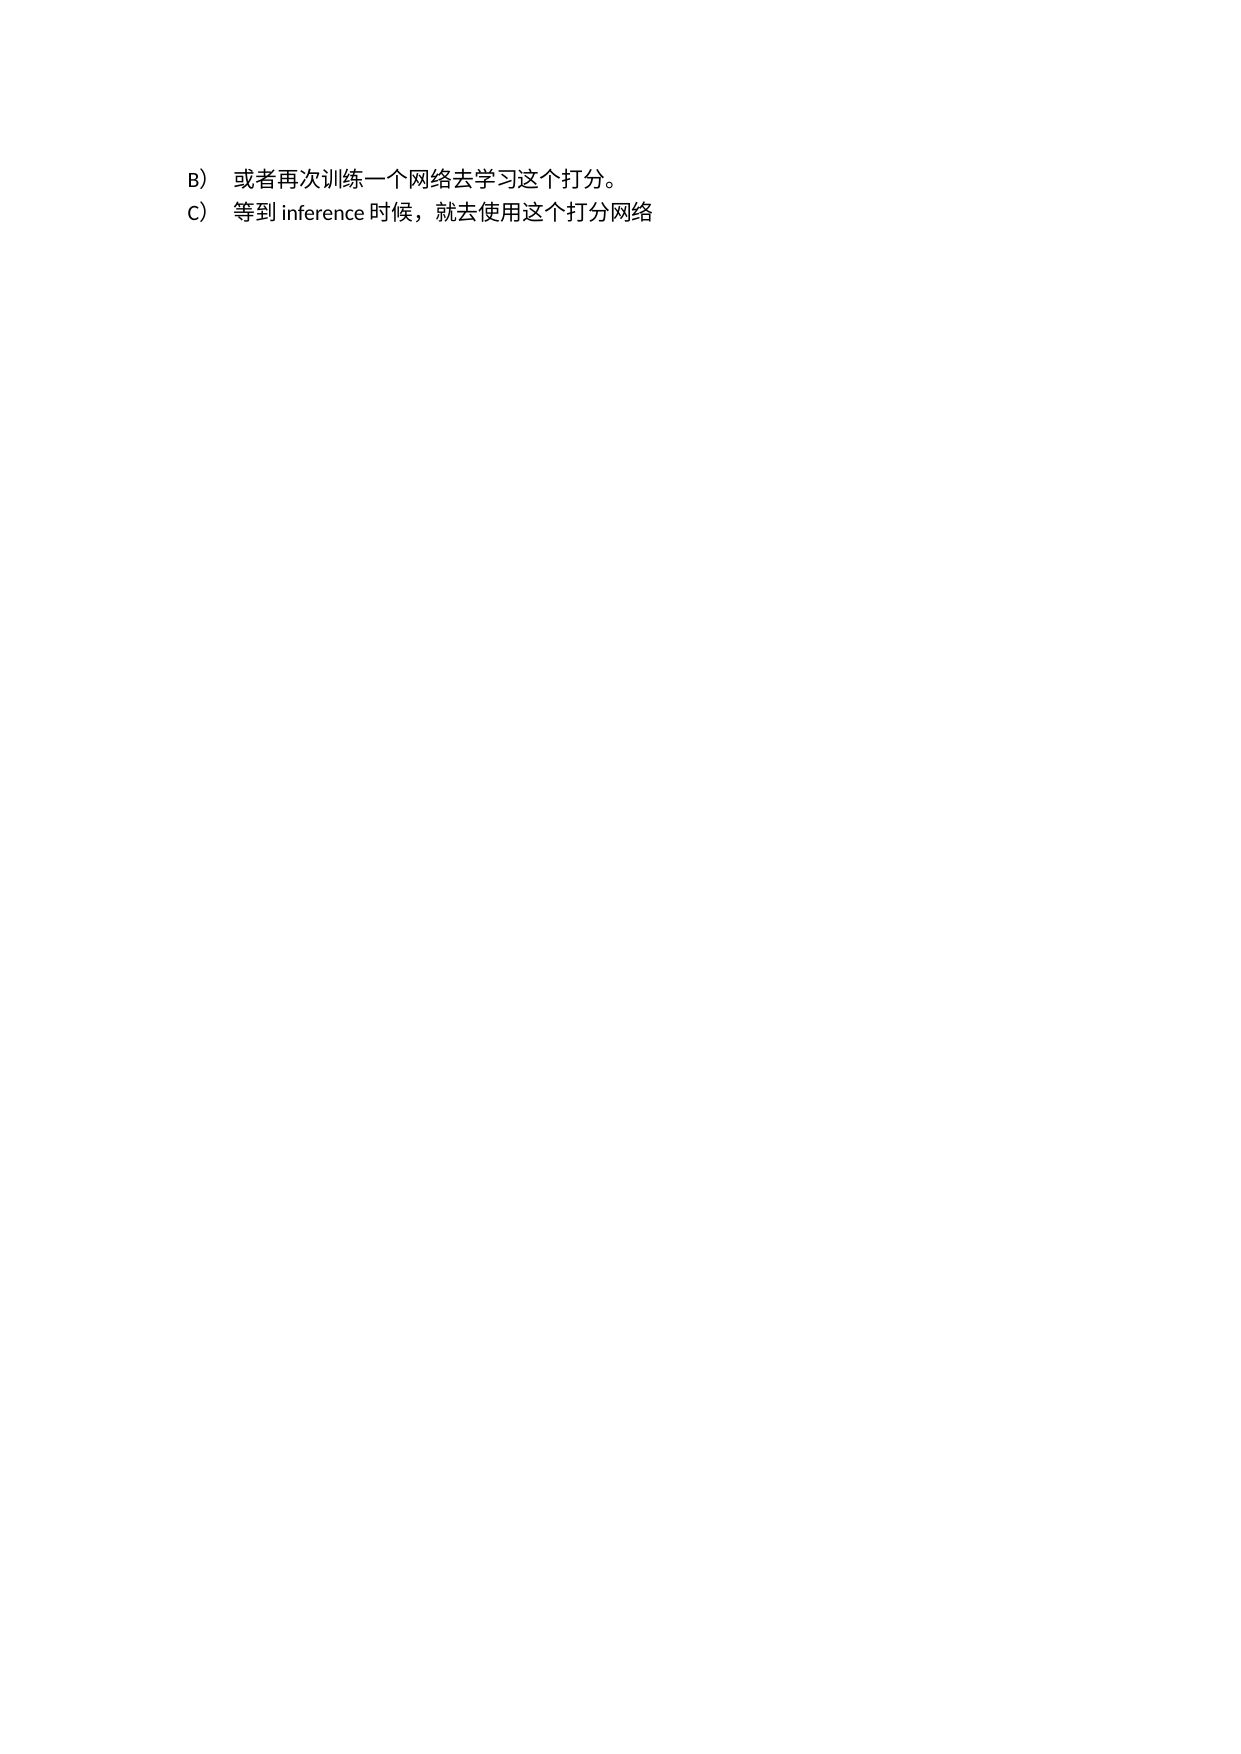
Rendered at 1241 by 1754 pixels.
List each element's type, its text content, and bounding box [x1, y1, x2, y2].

list 等到inference时候，就去使用这个打分网络 [187, 194, 1053, 227]
list 或者再次训练一个网络去学习这个打分。 [187, 162, 1053, 194]
